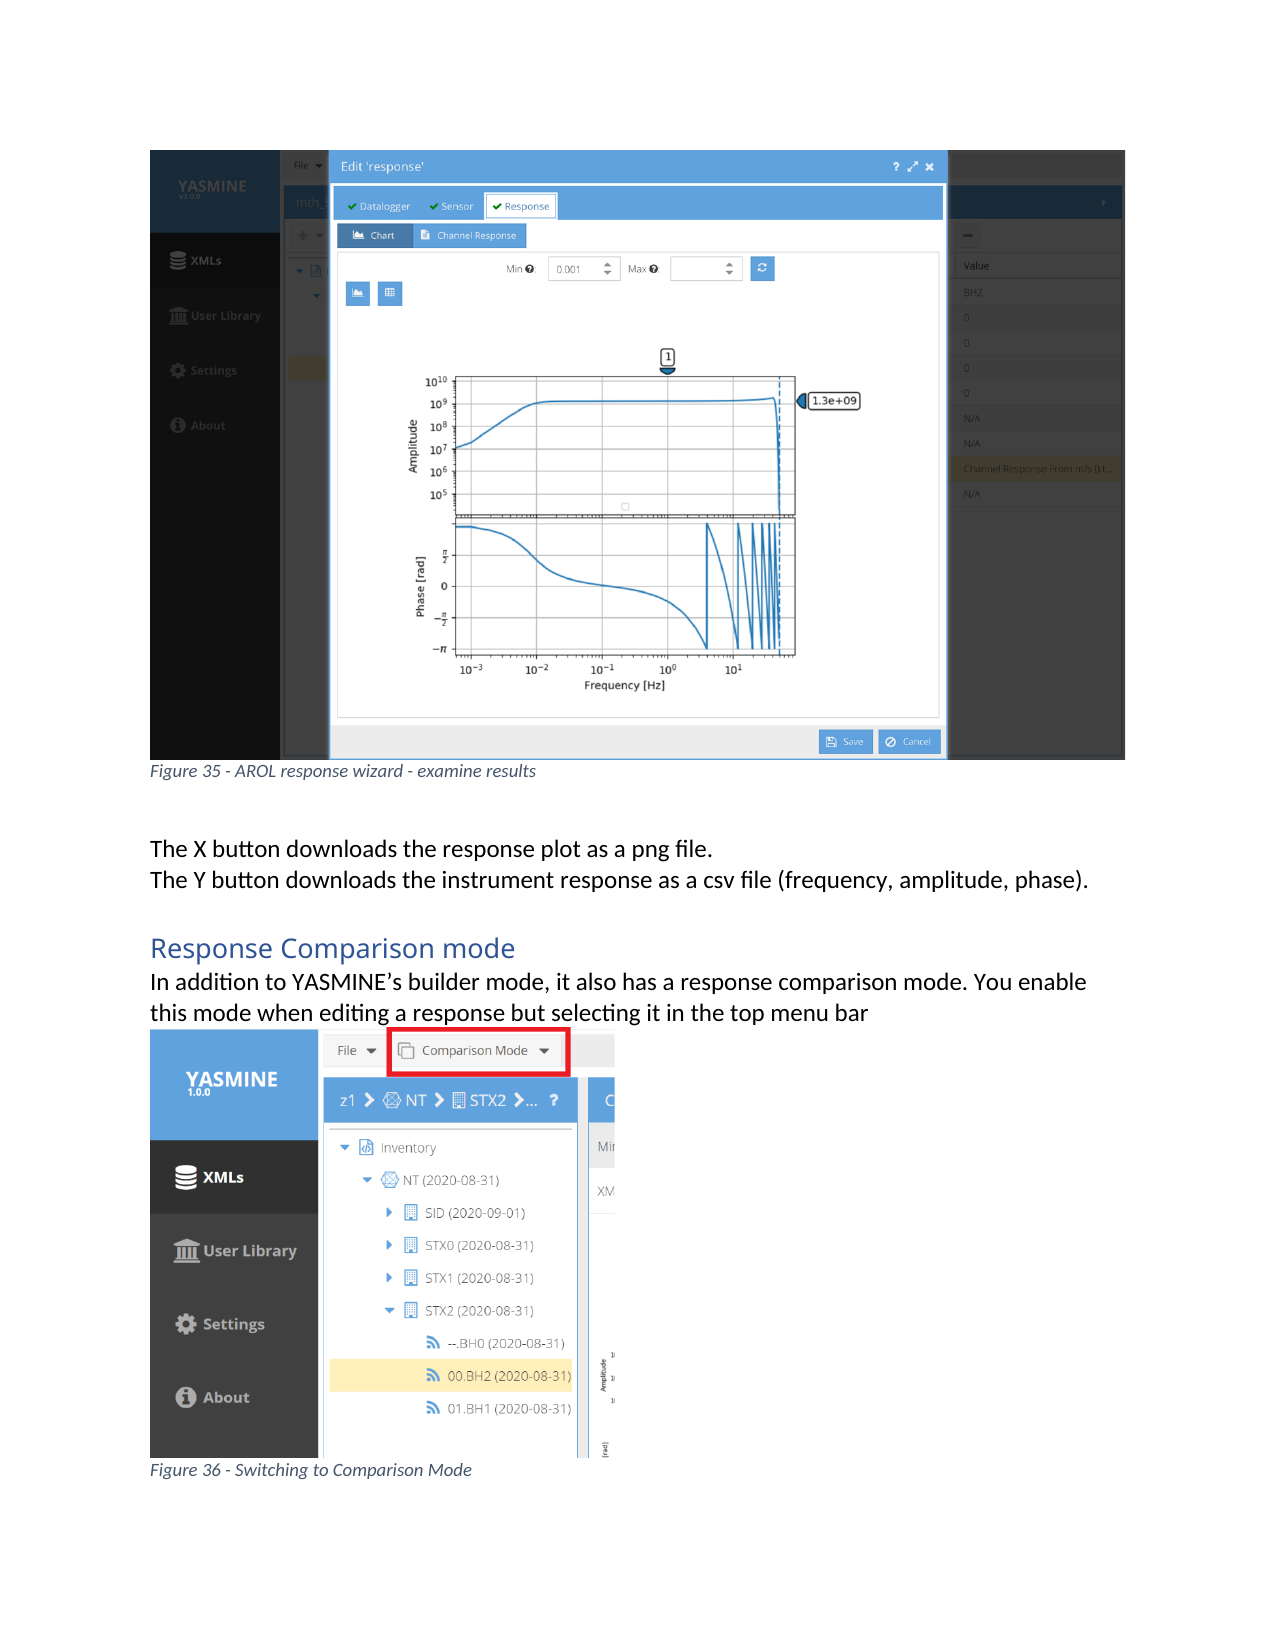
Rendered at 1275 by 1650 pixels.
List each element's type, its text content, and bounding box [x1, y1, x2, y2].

picture [150, 1027, 615, 1458]
subtitle Response Comparison mode [150, 929, 1125, 966]
text The X button downloads the response plot as a png file. [150, 834, 1125, 864]
text Figure 35 - AROL response wizard - examine results [150, 760, 1125, 782]
picture [150, 150, 1125, 760]
text The Y button downloads the instrument response as a csv file (frequency, amplitude, phase). [150, 864, 1125, 895]
